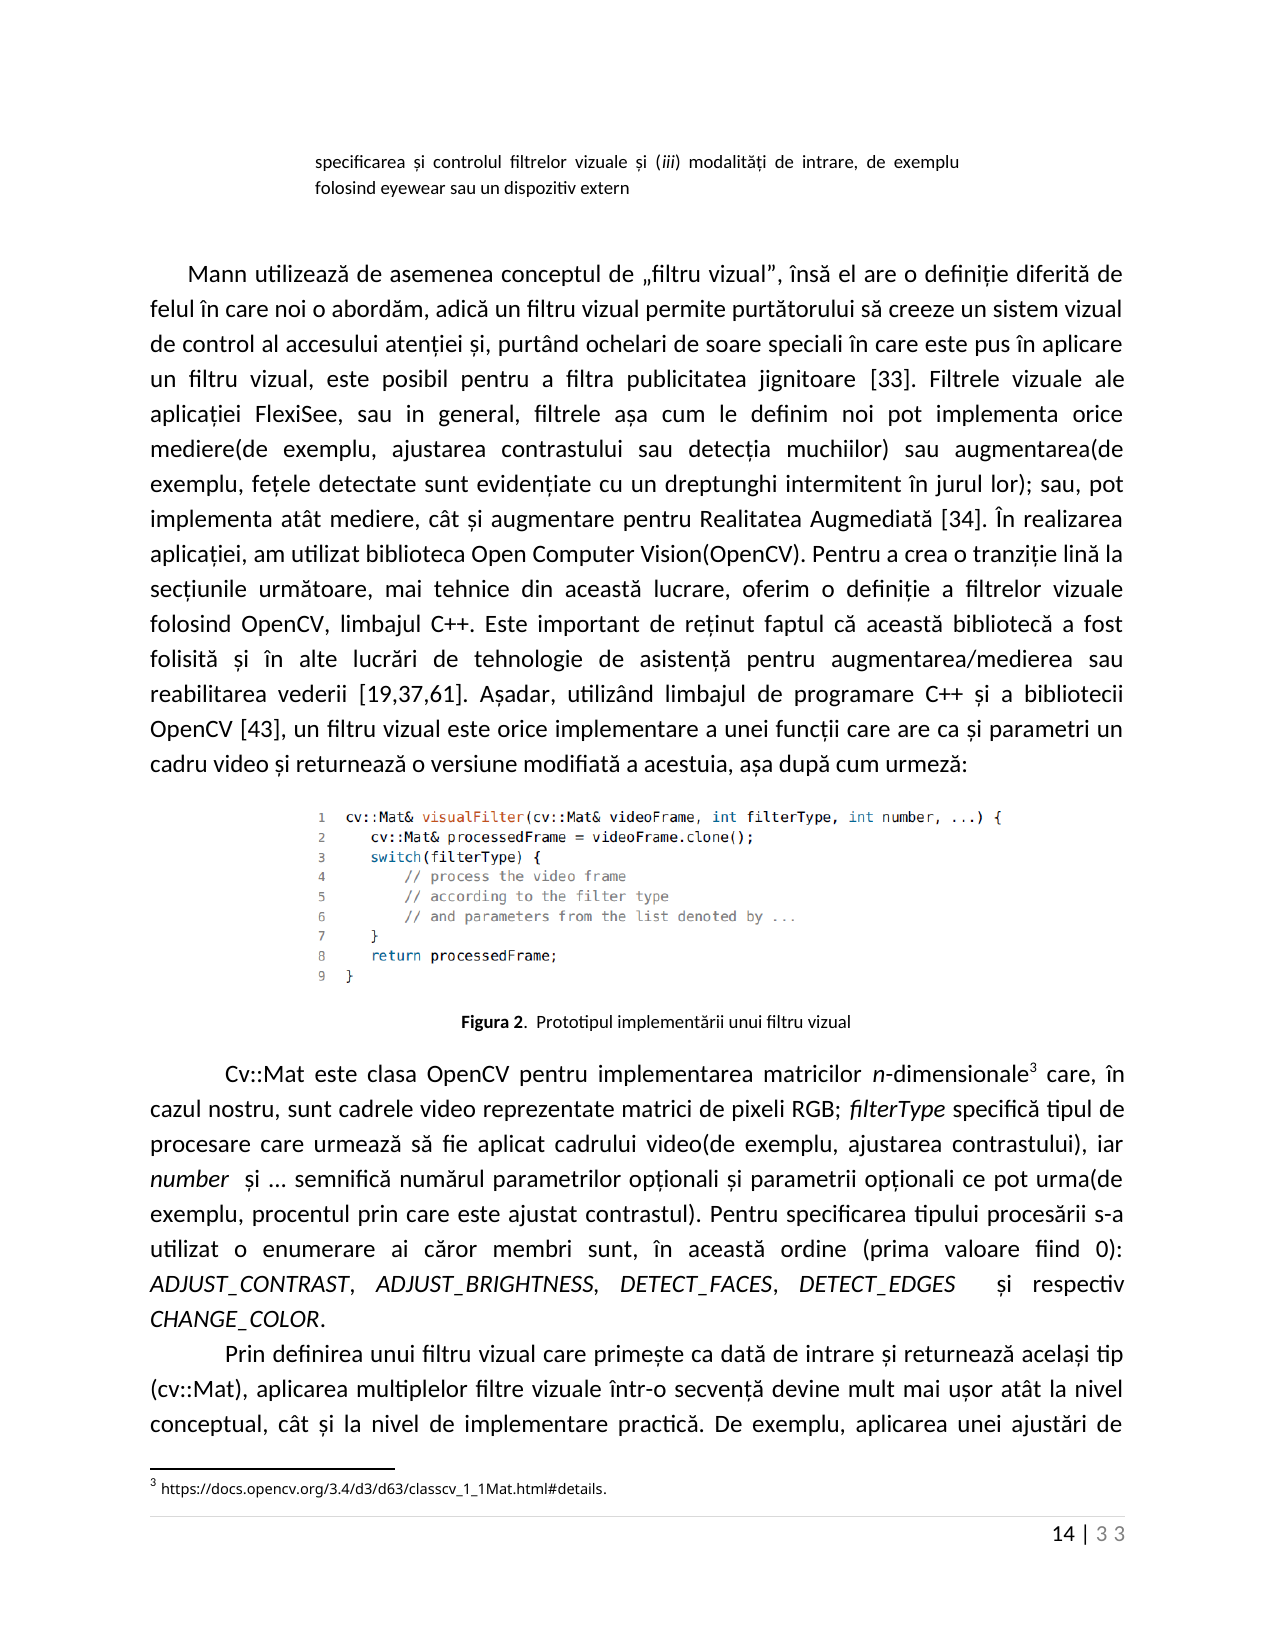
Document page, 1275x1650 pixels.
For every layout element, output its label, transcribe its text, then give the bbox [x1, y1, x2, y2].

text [150, 1338, 1125, 1438]
picture [305, 804, 1008, 986]
text Cv::Mat este clasa OpenCV pentru implementarea matricilor n-dimensionale care, în cazul nostru, sunt cadrele video reprezentate matrici de pixeli RGB; filterType specifică tipul de procesare care urmează să fie aplicat cadrului video(de exemplu, ajustarea contrastului), iar number și ... semnifică numărul parametrilor opționali și parametrii opționali ce pot urma(de exemplu, procentul prin care este ajustat contrastul). Pentru specificarea tipului procesării s-a utilizat o enumerare ai căror membri sunt, în această ordine (prima valoare fiind 0): ADJUST_CONTRAST, ADJUST_BRIGHTNESS, DETECT_FACES, DETECT_EDGES și respectiv CHANGE_COLOR. [150, 1058, 1125, 1333]
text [315, 150, 960, 199]
text Figura 2. Prototipul implementării unui filtru vizual [150, 1011, 1125, 1033]
text Mann utilizează de asemenea conceptul de „filtru vizual”, însă el are o definiție diferită de felul în care noi o abordăm, adică un filtru vizual permite purtătorului să creeze un sistem vizual de control al accesului atenției și, purtând ochelari de soare speciali în care este pus în aplicare un filtru vizual, este posibil pentru a filtra publicitatea jignitoare [33]. Filtrele vizuale ale aplicației FlexiSee, sau in general, filtrele așa cum le definim noi pot implementa orice mediere(de exemplu, ajustarea contrastului sau detecția muchiilor) sau augmentarea(de exemplu, fețele detectate sunt evidențiate cu un dreptunghi intermitent în jurul lor); sau, pot implementa atât mediere, cât și augmentare pentru Realitatea Augmediată [34]. În realizarea aplicației, am utilizat biblioteca Open Computer Vision(OpenCV). Pentru a crea o tranziție lină la secțiunile următoare, mai tehnice din această lucrare, oferim o definiție a filtrelor vizuale folosind OpenCV, limbajul C++. Este important de reținut faptul că această bibliotecă a fost folisită și în alte lucrări de tehnologie de asistență pentru augmentarea/medierea sau reabilitarea vederii [19,37,61]. Așadar, utilizând limbajul de programare C++ și a bibliotecii OpenCV [43], un filtru vizual este orice implementare a unei funcții care are ca și parametri un cadru video și returnează o versiune modifiată a acestuia, așa după cum urmeză: [150, 258, 1125, 779]
